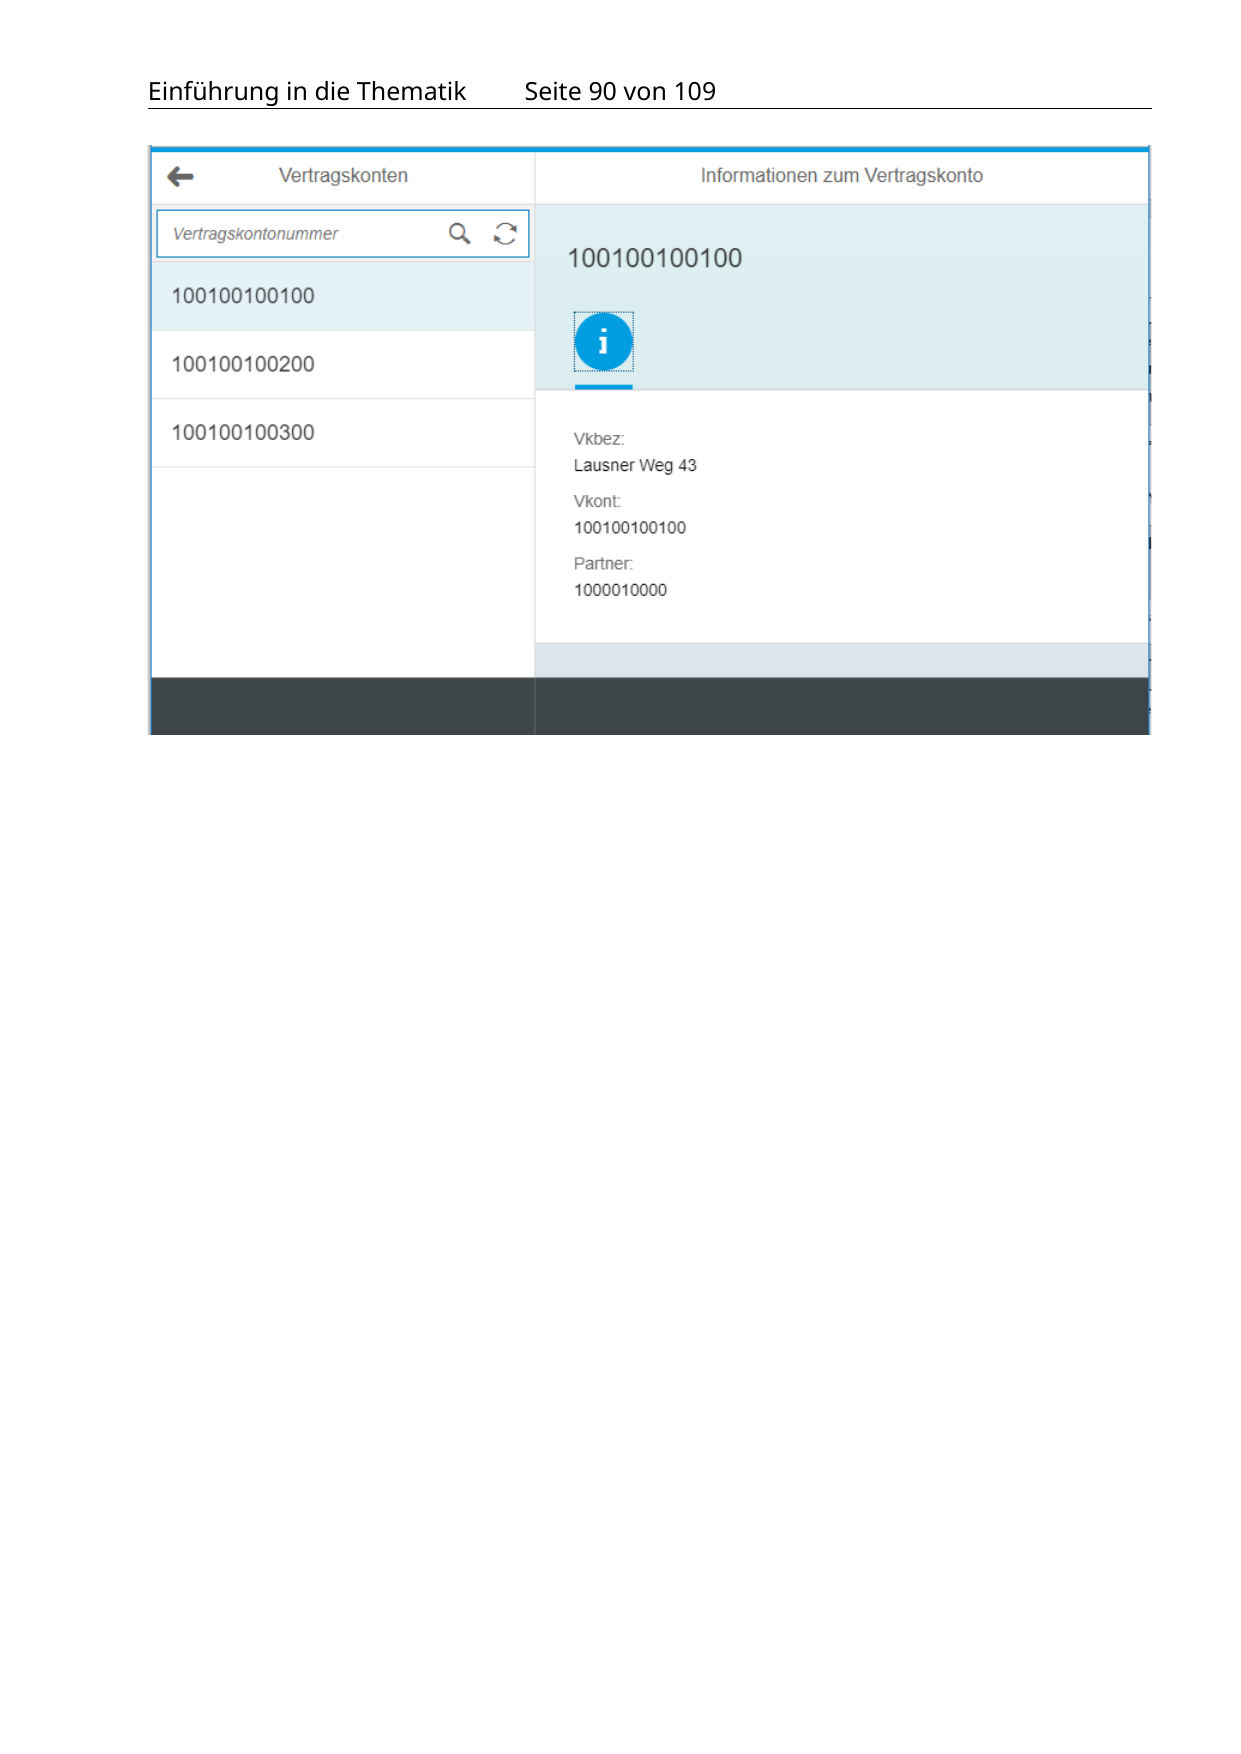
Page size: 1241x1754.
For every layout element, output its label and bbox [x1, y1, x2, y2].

picture [147, 145, 1152, 735]
